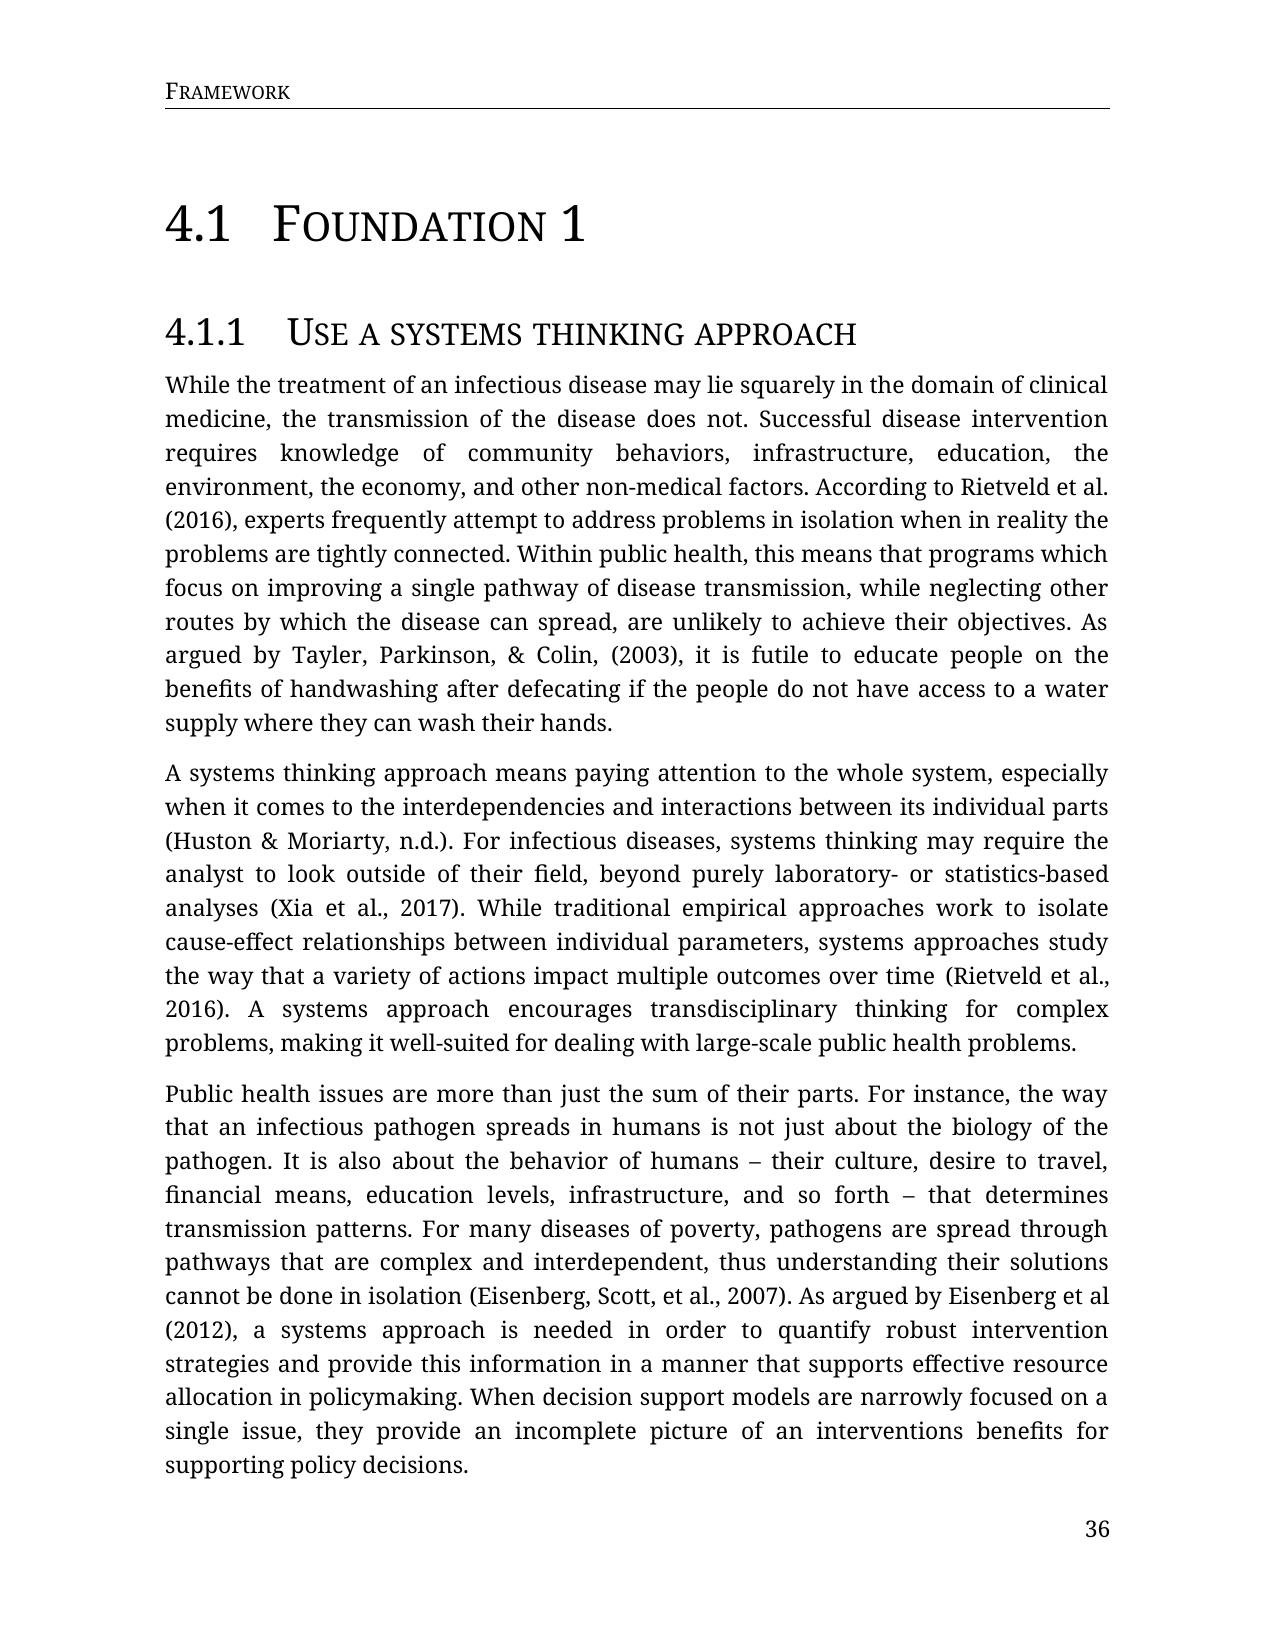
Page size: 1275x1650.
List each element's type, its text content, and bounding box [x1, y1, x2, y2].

subtitle Foundation 1 [165, 187, 1110, 256]
subtitle Use a systems thinking approach [165, 306, 1110, 357]
text While the treatment of an infectious disease may lie squarely in the domain of clinical medicine, the transmission of the disease does not. Successful disease intervention requires knowledge of community behaviors, infrastructure, education, the environment, the economy, and other non-medical factors. According to Rietveld et al. (2016), experts frequently attempt to address problems in isolation when in reality the problems are tightly connected. Within public health, this means that programs which focus on improving a single pathway of disease transmission, while neglecting other routes by which the disease can spread, are unlikely to achieve their objectives. As argued by Tayler, Parkinson, & Colin, (2003), it is futile to educate people on the benefits of handwashing after defecating if the people do not have access to a water supply where they can wash their hands. [165, 369, 1110, 738]
text A systems thinking approach means paying attention to the whole system, especially when it comes to the interdependencies and interactions between its individual parts (Huston & Moriarty, n.d.). For infectious diseases, systems thinking may require the analyst to look outside of their field, beyond purely laboratory- or statistics-based analyses (Xia et al., 2017). While traditional empirical approaches work to isolate cause-effect relationships between individual parameters, systems approaches study the way that a variety of actions impact multiple outcomes over time (Rietveld et al., 2016). A systems approach encourages transdisciplinary thinking for complex problems, making it well-suited for dealing with large-scale public health problems. [165, 757, 1110, 1058]
text Public health issues are more than just the sum of their parts. For instance, the way that an infectious pathogen spreads in humans is not just about the biology of the pathogen. It is also about the behavior of humans – their culture, desire to travel, financial means, education levels, infrastructure, and so forth – that determines transmission patterns. For many diseases of poverty, pathogens are spread through pathways that are complex and interdependent, thus understanding their solutions cannot be done in isolation (Eisenberg, Scott, et al., 2007). As argued by Eisenberg et al (2012), a systems approach is needed in order to quantify robust intervention strategies and provide this information in a manner that supports effective resource allocation in policymaking. When decision support models are narrowly focused on a single issue, they provide an incomplete picture of an interventions benefits for supporting policy decisions. [165, 1077, 1110, 1480]
